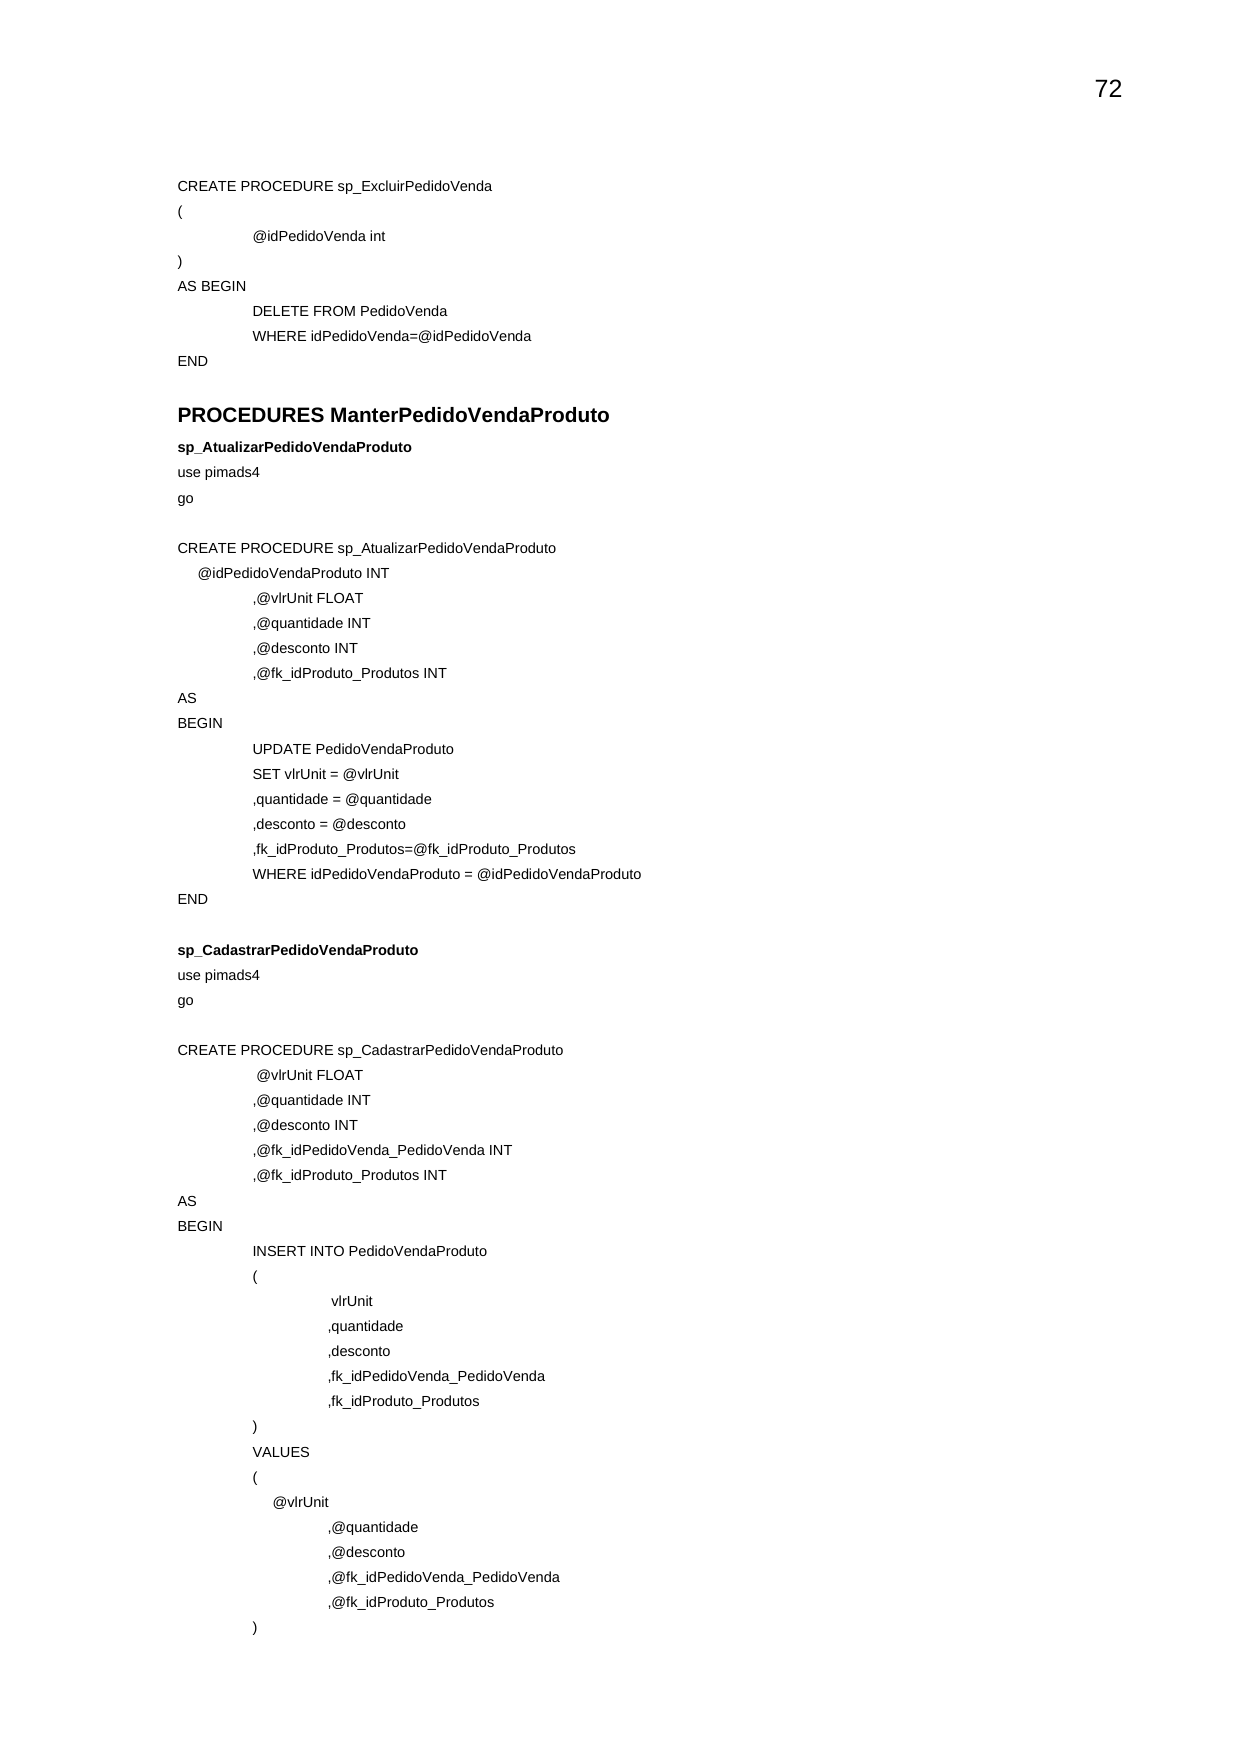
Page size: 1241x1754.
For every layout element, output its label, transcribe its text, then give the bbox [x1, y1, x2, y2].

text ) [177, 1418, 1122, 1435]
text go [177, 489, 1122, 506]
text ,@fk_idPedidoVenda_PedidoVenda INT [177, 1142, 1122, 1159]
text ) [177, 252, 1122, 269]
text ,@desconto INT [177, 1117, 1122, 1134]
text sp_CadastrarPedidoVendaProduto [177, 941, 1122, 958]
text CREATE PROCEDURE sp_ExcluirPedidoVenda [177, 177, 1122, 194]
text @vlrUnit [177, 1493, 1122, 1510]
text ,@vlrUnit FLOAT [177, 590, 1122, 606]
text ,@fk_idProduto_Produtos INT [177, 665, 1122, 682]
text ,desconto = @desconto [177, 816, 1122, 832]
text vlrUnit [177, 1293, 1122, 1309]
text VALUES [177, 1443, 1122, 1460]
text DELETE FROM PedidoVenda [177, 303, 1122, 319]
text CREATE PROCEDURE sp_CadastrarPedidoVendaProduto [177, 1042, 1122, 1058]
text AS [177, 1192, 1122, 1209]
text ,fk_idProduto_Produtos=@fk_idProduto_Produtos [177, 841, 1122, 857]
text WHERE idPedidoVenda=@idPedidoVenda [177, 328, 1122, 344]
text SET vlrUnit = @vlrUnit [177, 765, 1122, 782]
text UPDATE PedidoVendaProduto [177, 740, 1122, 757]
text @idPedidoVendaProduto INT [177, 564, 1122, 581]
text use pimads4 [177, 464, 1122, 481]
text ,@fk_idProduto_Produtos INT [177, 1167, 1122, 1184]
text WHERE idPedidoVendaProduto = @idPedidoVendaProduto [177, 866, 1122, 883]
text ) [177, 1619, 1122, 1636]
text sp_AtualizarPedidoVendaProduto [177, 439, 1122, 456]
text @vlrUnit FLOAT [177, 1067, 1122, 1083]
text ( [177, 1267, 1122, 1284]
text CREATE PROCEDURE sp_AtualizarPedidoVendaProduto [177, 539, 1122, 556]
text END [177, 891, 1122, 908]
text ,@quantidade INT [177, 615, 1122, 632]
text BEGIN [177, 1217, 1122, 1234]
text PROCEDURES ManterPedidoVendaProduto [177, 403, 1122, 427]
text ,desconto [177, 1343, 1122, 1359]
text ,@fk_idPedidoVenda_PedidoVenda [177, 1569, 1122, 1586]
text INSERT INTO PedidoVendaProduto [177, 1242, 1122, 1259]
text ,quantidade = @quantidade [177, 791, 1122, 807]
text ( [177, 1468, 1122, 1485]
text ,@desconto INT [177, 640, 1122, 657]
text ,@fk_idProduto_Produtos [177, 1594, 1122, 1611]
text ,fk_idPedidoVenda_PedidoVenda [177, 1368, 1122, 1385]
text ,@quantidade [177, 1518, 1122, 1535]
text AS BEGIN [177, 278, 1122, 294]
text END [177, 353, 1122, 370]
text BEGIN [177, 715, 1122, 732]
text ( [177, 202, 1122, 219]
text @idPedidoVenda int [177, 227, 1122, 244]
text go [177, 991, 1122, 1008]
text ,fk_idProduto_Produtos [177, 1393, 1122, 1410]
text AS [177, 690, 1122, 707]
text ,@quantidade INT [177, 1092, 1122, 1108]
text use pimads4 [177, 966, 1122, 983]
text ,@desconto [177, 1544, 1122, 1560]
text ,quantidade [177, 1318, 1122, 1334]
